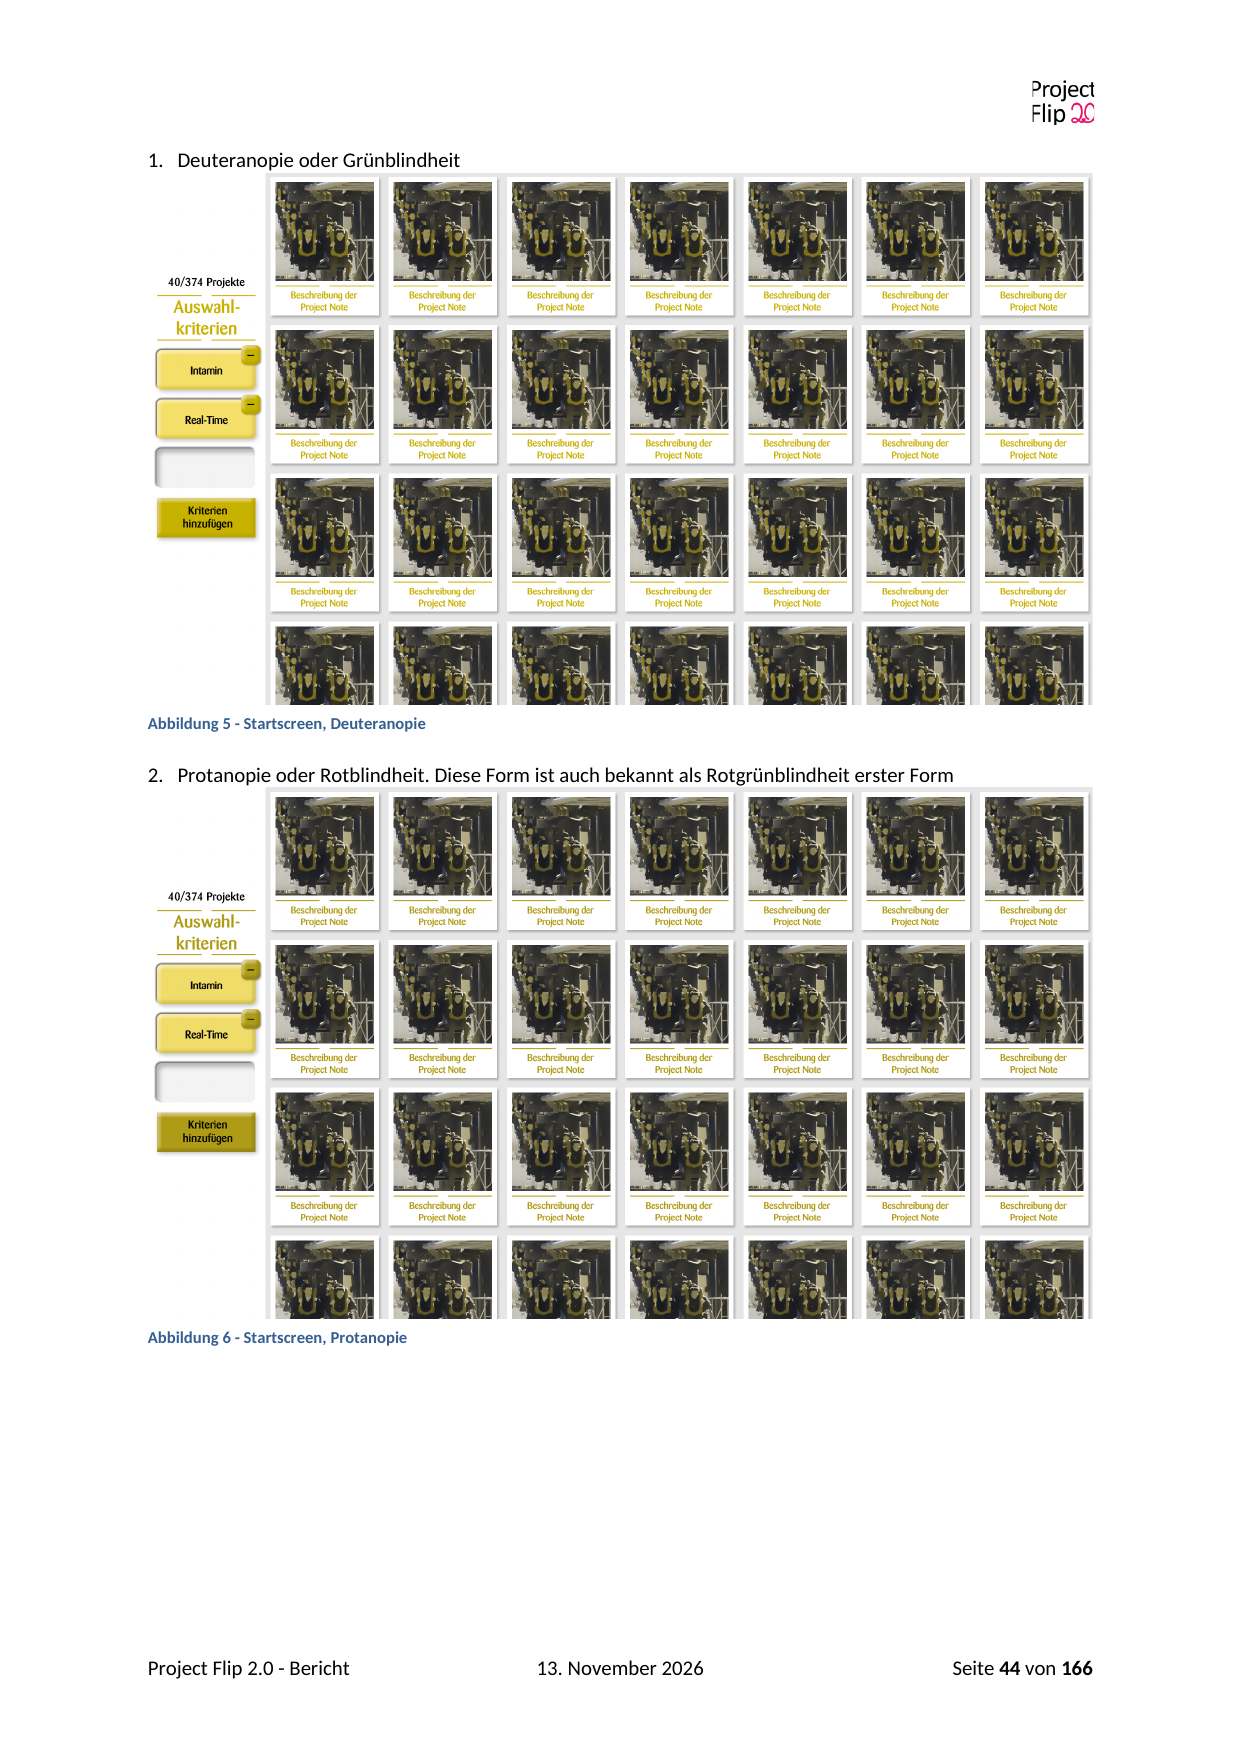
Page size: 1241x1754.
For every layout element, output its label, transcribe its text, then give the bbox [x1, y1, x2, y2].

picture [147, 173, 1093, 705]
list Deuteranopie oder Grünblindheit [148, 148, 1093, 173]
list Protanopie oder Rotblindheit. Diese Form ist auch bekannt als Rotgrünblindheit erster Form [148, 762, 1093, 787]
picture [147, 787, 1093, 1319]
picture [1081, 79, 1097, 124]
